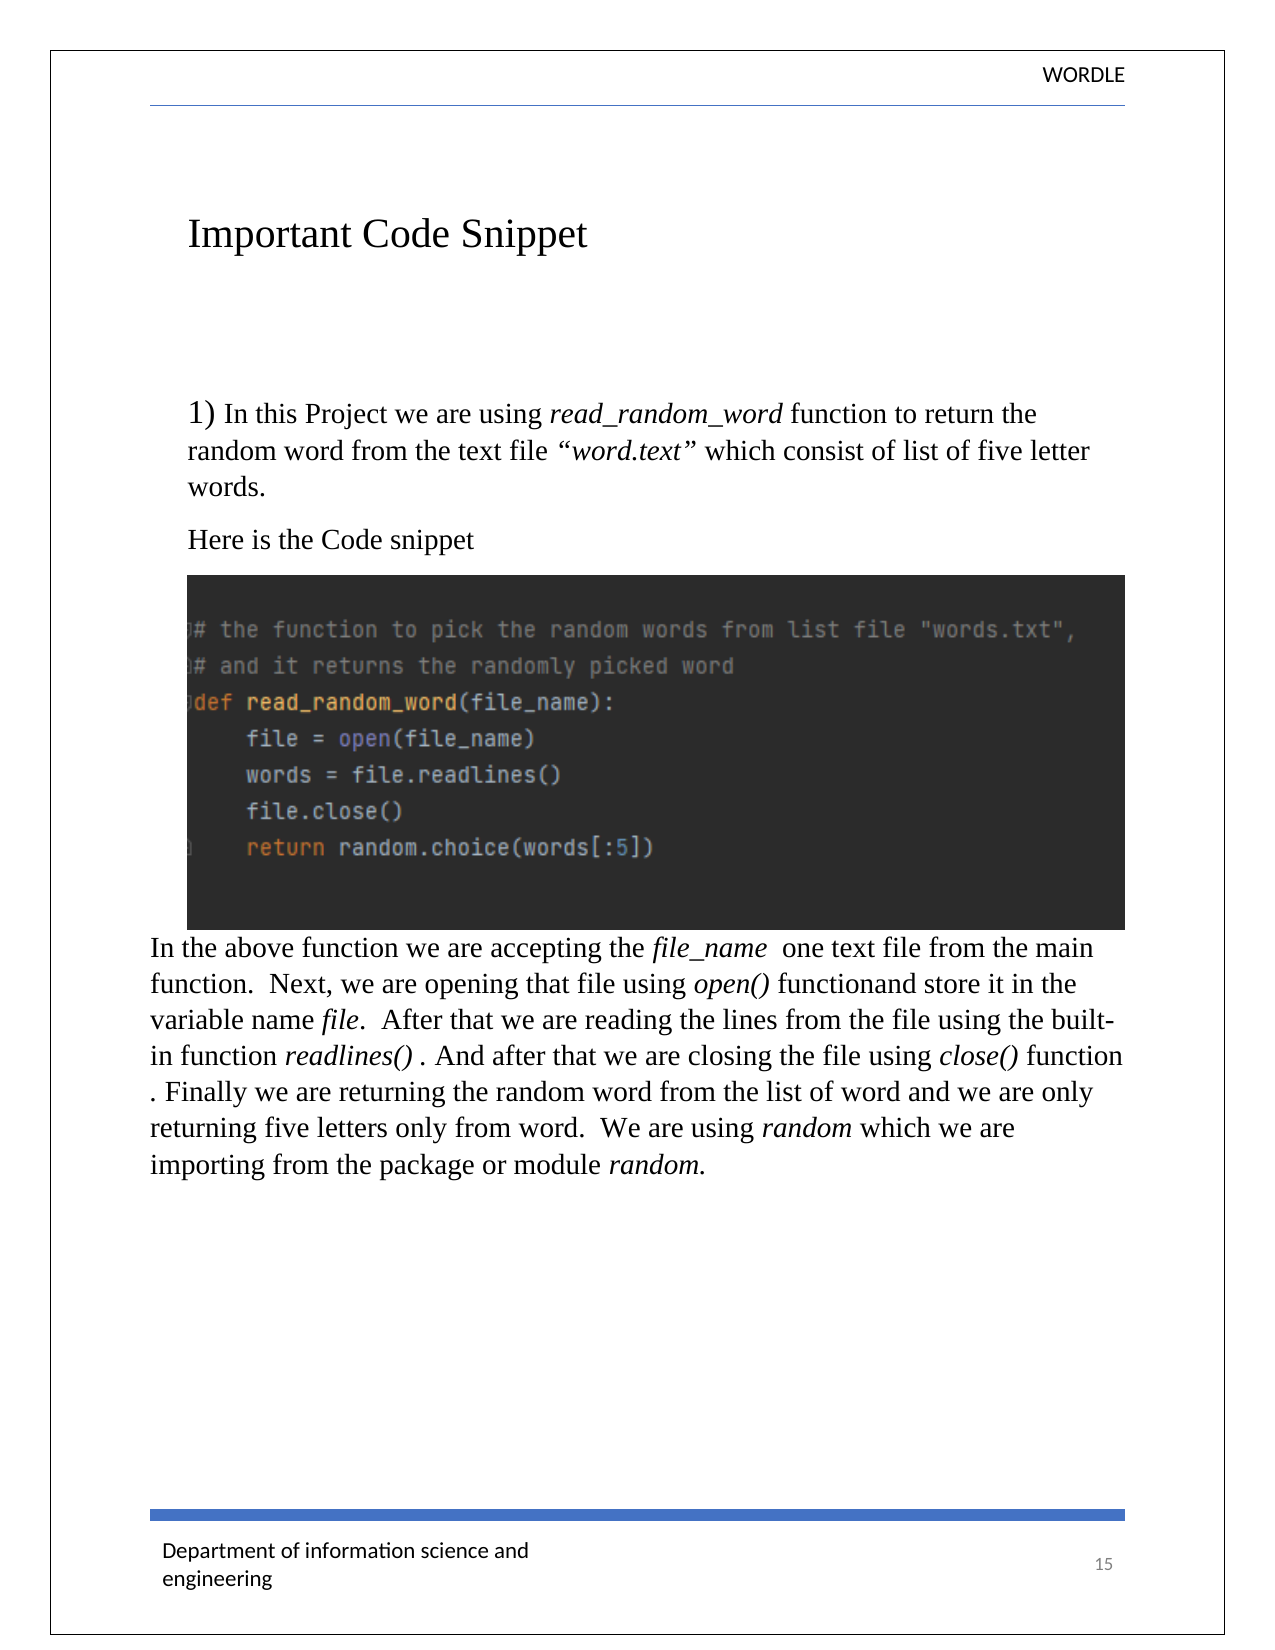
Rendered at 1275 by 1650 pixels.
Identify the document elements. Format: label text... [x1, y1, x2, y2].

picture [187, 575, 1125, 930]
text Important Code Snippet [187, 208, 1125, 256]
text 1) In this Project we are using read_random_word function to return the random word from the text file “word.text” which consist of list of five letter words. [187, 392, 1125, 503]
text Here is the Code snippet [187, 522, 1125, 556]
